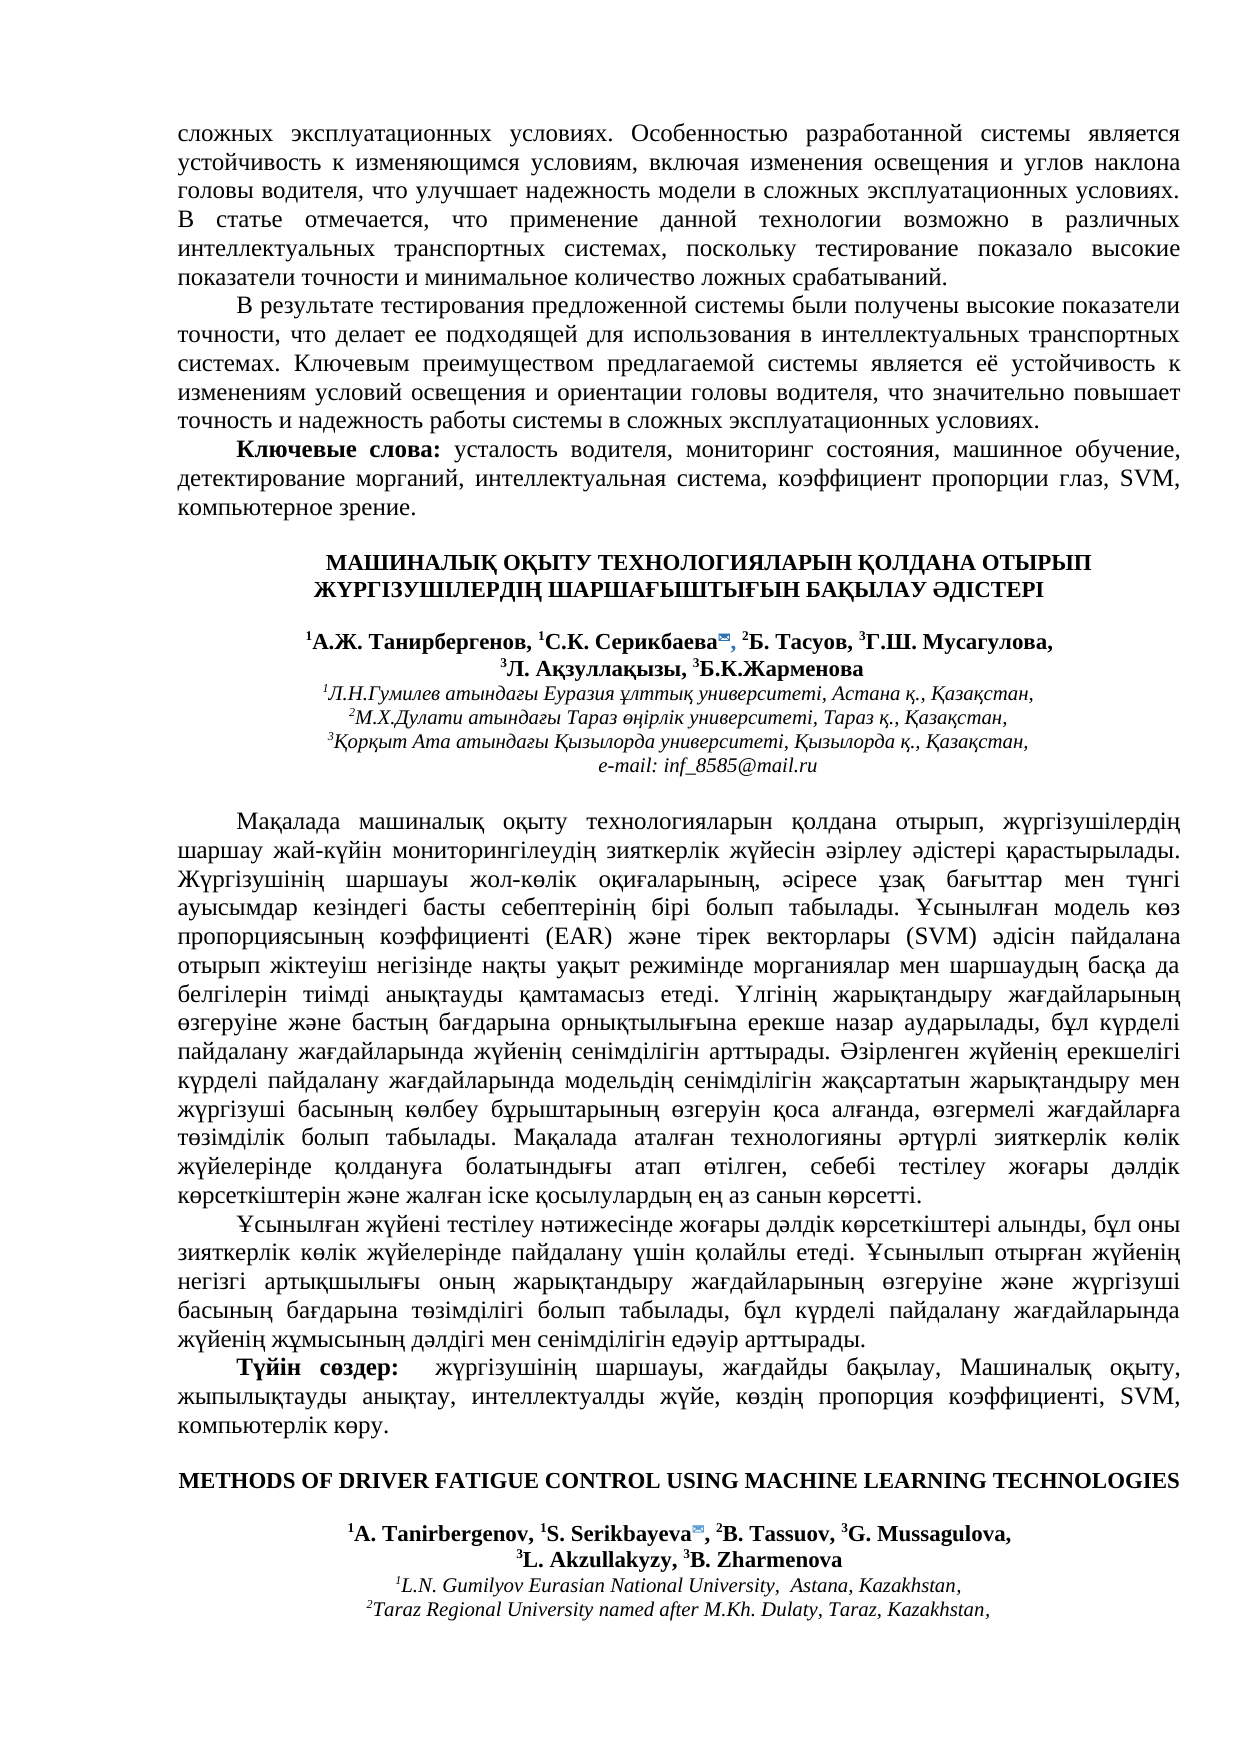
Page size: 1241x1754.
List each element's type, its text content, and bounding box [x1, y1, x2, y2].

text Мақалада машиналық оқыту технологияларын қолдана отырып, жүргізушілердің шаршау жай-күйін мониторингілеудің зияткерлік жүйесін әзірлеу әдістері қарастырылады. Жүргізушінің шаршауы жол-көлік оқиғаларының, әсіресе ұзақ бағыттар мен түнгі ауысымдар кезіндегі басты себептерінің бірі болып табылады. Ұсынылған модель көз пропорциясының коэффициенті (EAR) және тірек векторлары (SVM) әдісін пайдалана отырып жіктеуіш негізінде нақты уақыт режимінде морганиялар мен шаршаудың басқа да белгілерін тиімді анықтауды қамтамасыз етеді. Үлгінің жарықтандыру жағдайларының өзгеруіне және бастың бағдарына орнықтылығына ерекше назар аударылады, бұл күрделі пайдалану жағдайларында жүйенің сенімділігін арттырады. Әзірленген жүйенің ерекшелігі күрделі пайдалану жағдайларында модельдің сенімділігін жақсартатын жарықтандыру мен жүргізуші басының көлбеу бұрыштарының өзгеруін қоса алғанда, өзгермелі жағдайларға төзімділік болып табылады. Мақалада аталған технологияны әртүрлі зияткерлік көлік жүйелерінде қолдануға болатындығы атап өтілген, себебі тестілеу жоғары дәлдік көрсеткіштерін және жалған іске қосылулардың ең аз санын көрсетті. [177, 806, 1181, 1209]
text 3Қорқыт Ата атындағы Қызылорда университеті, Қызылорда қ., Қазақстан, [177, 729, 1181, 753]
text 1А. Tanirbergenov, 1S. Serikbayeva, 2B. Tassuov, 3G. Mussagulova, [177, 1520, 1181, 1546]
text 3Л. Ақзуллақызы, 3Б.К.Жарменова [177, 655, 1181, 681]
text 2М.Х.Дулати атындағы Тараз өңірлік университеті, Тараз қ., Қазақстан, [177, 705, 1181, 729]
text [177, 118, 1181, 291]
text Ключевые слова: усталость водителя, мониторинг состояния, машинное обучение, детектирование морганий, интеллектуальная система, коэффициент пропорции глаз, SVM, компьютерное зрение. [177, 434, 1181, 521]
text METHODS OF DRIVER FATIGUE CONTROL USING MACHINE LEARNING TECHNOLOGIES [177, 1467, 1181, 1494]
text МАШИНАЛЫҚ ОҚЫТУ ТЕХНОЛОГИЯЛАРЫН ҚОЛДАНА ОТЫРЫП ЖҮРГІЗУШІЛЕРДІҢ ШАРШАҒЫШТЫҒЫН БАҚЫЛАУ ӘДІСТЕРІ [177, 549, 1181, 602]
text Түйін сөздер: жүргізушінің шаршауы, жағдайды бақылау, Машиналық оқыту, жыпылықтауды анықтау, интеллектуалды жүйе, көздің пропорция коэффициенті, SVM, компьютерлік көру. [177, 1352, 1181, 1439]
text 1L.N. Gumilyov Eurasian National University, Astana, Kazakhstan, [177, 1573, 1181, 1597]
text 3L. Akzullakyzy, 3B. Zharmenova [177, 1546, 1181, 1573]
text 1А.Ж. Танирбергенов, 1С.К. Серикбаева, 2Б. Тасуов, 3Г.Ш. Мусагулова, [177, 628, 1181, 655]
text e-mail: inf_8585@mail.ru [177, 753, 1181, 777]
text В результате тестирования предложенной системы были получены высокие показатели точности, что делает ее подходящей для использования в интеллектуальных транспортных системах. Ключевым преимуществом предлагаемой системы является её устойчивость к изменениям условий освещения и ориентации головы водителя, что значительно повышает точность и надежность работы системы в сложных эксплуатационных условиях. [177, 291, 1181, 434]
text 1Л.Н.Гумилев атындағы Еуразия ұлттық университеті, Астана қ., Қазақстан, [177, 681, 1181, 705]
text 2Taraz Regional University named after M.Kh. Dulaty, Taraz, Kazakhstan, [177, 1597, 1181, 1621]
text Ұсынылған жүйені тестілеу нәтижесінде жоғары дәлдік көрсеткіштері алынды, бұл оны зияткерлік көлік жүйелерінде пайдалану үшін қолайлы етеді. Ұсынылып отырған жүйенің негізгі артықшылығы оның жарықтандыру жағдайларының өзгеруіне және жүргізуші басының бағдарына төзімділігі болып табылады, бұл күрделі пайдалану жағдайларында жүйенің жұмысының дәлдігі мен сенімділігін едәуір арттырады. [177, 1209, 1181, 1352]
